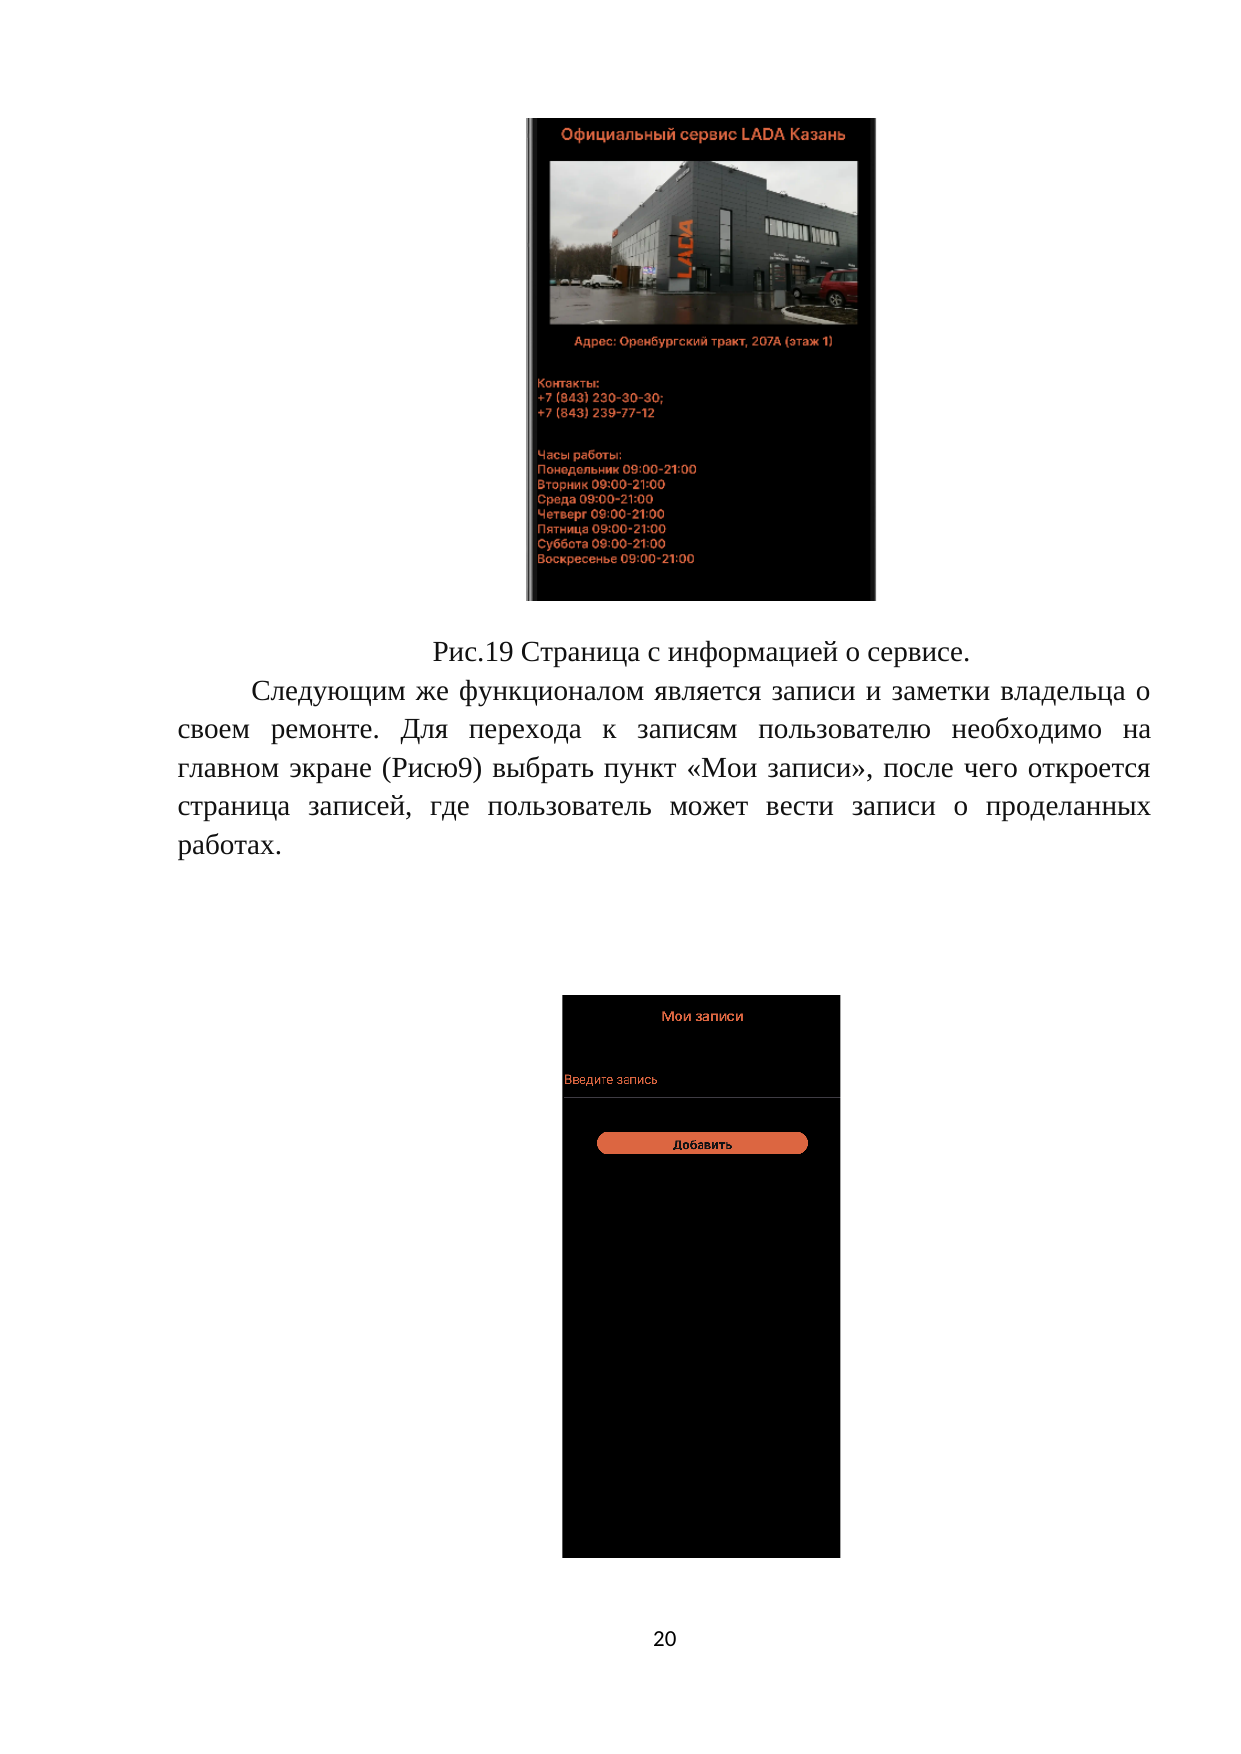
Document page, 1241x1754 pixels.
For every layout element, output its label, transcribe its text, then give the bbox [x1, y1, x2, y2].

picture [562, 995, 841, 1558]
text Следующим же функционалом является записи и заметки владельца о своем ремонте. Для перехода к записям пользователю необходимо на главном экране (Рисю9) выбрать пункт «Мои записи», после чего откроется страница записей, где пользователь может вести записи о проделанных работах. [177, 673, 1152, 860]
picture [526, 118, 877, 601]
text Рис.19 Страница с информацией о сервисе. [177, 634, 1152, 668]
